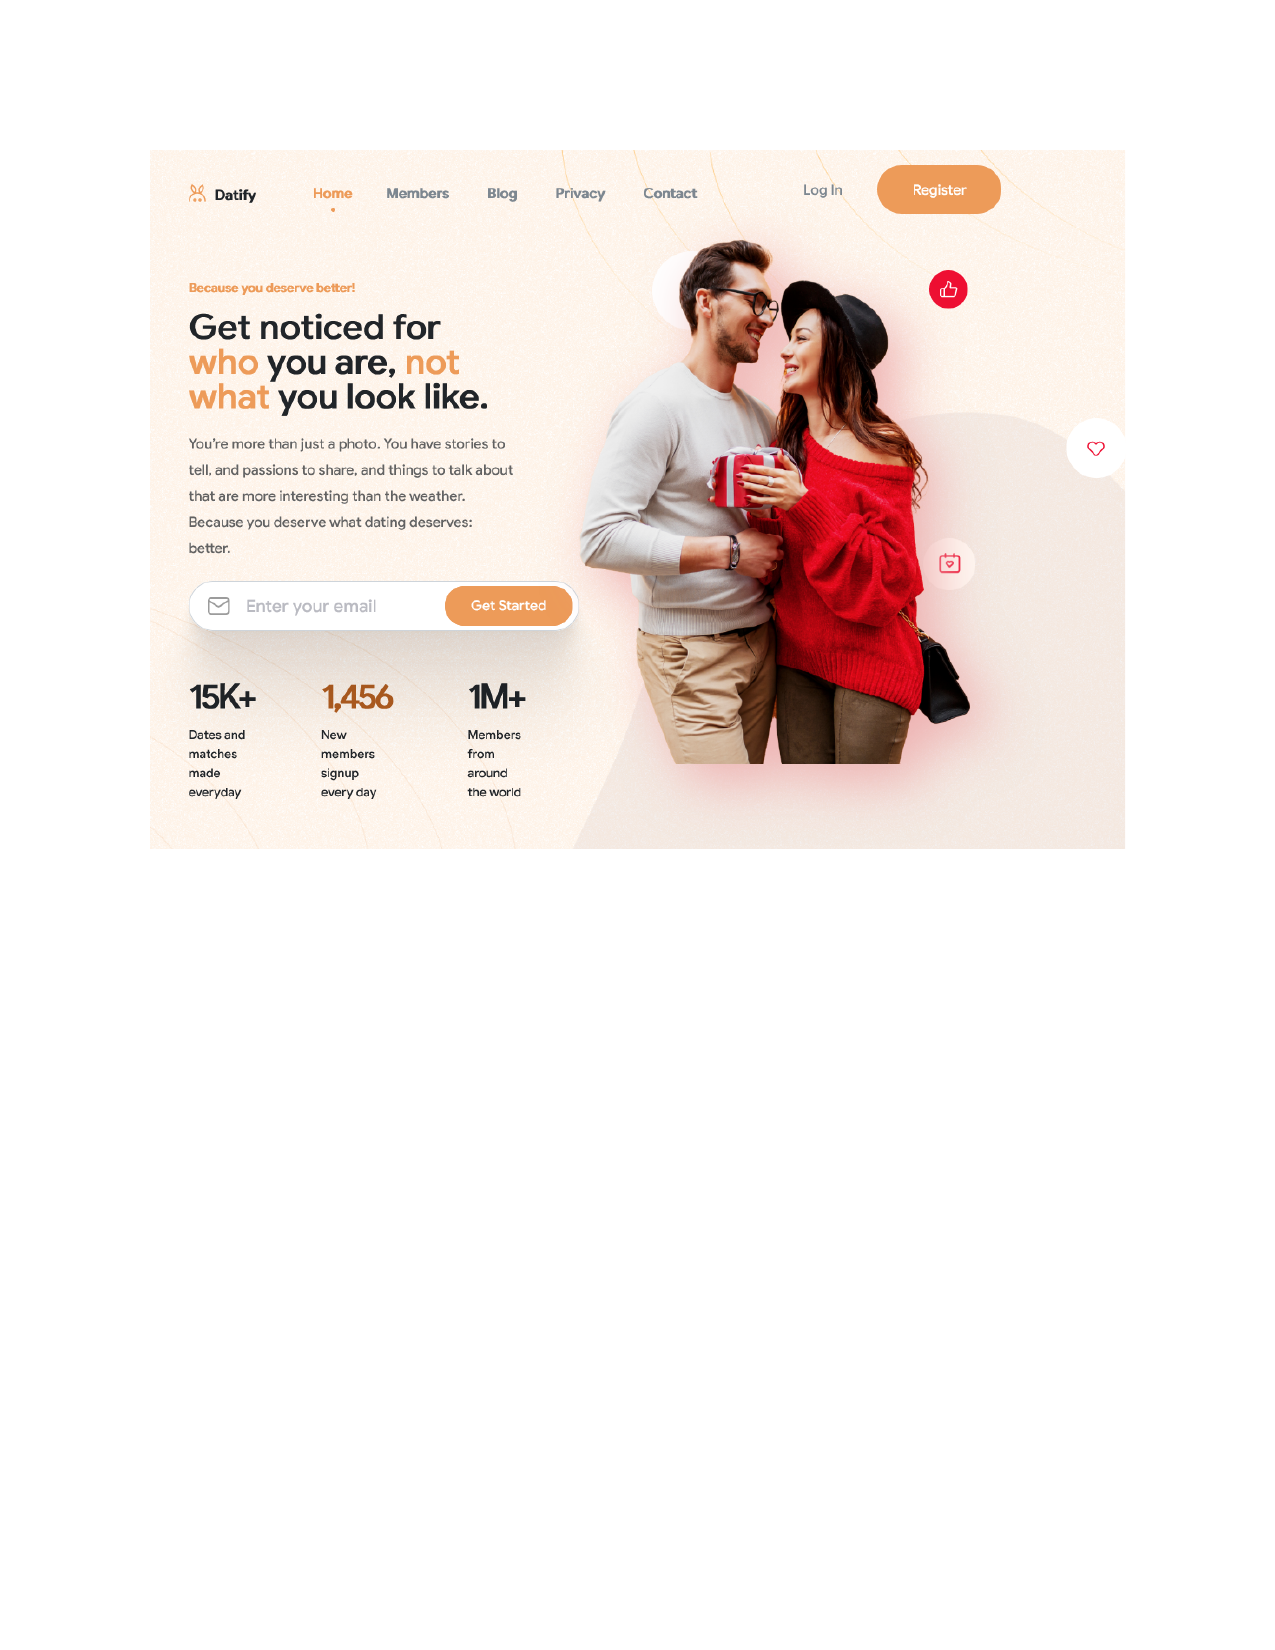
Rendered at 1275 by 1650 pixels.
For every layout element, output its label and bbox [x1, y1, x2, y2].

picture [150, 150, 1125, 882]
